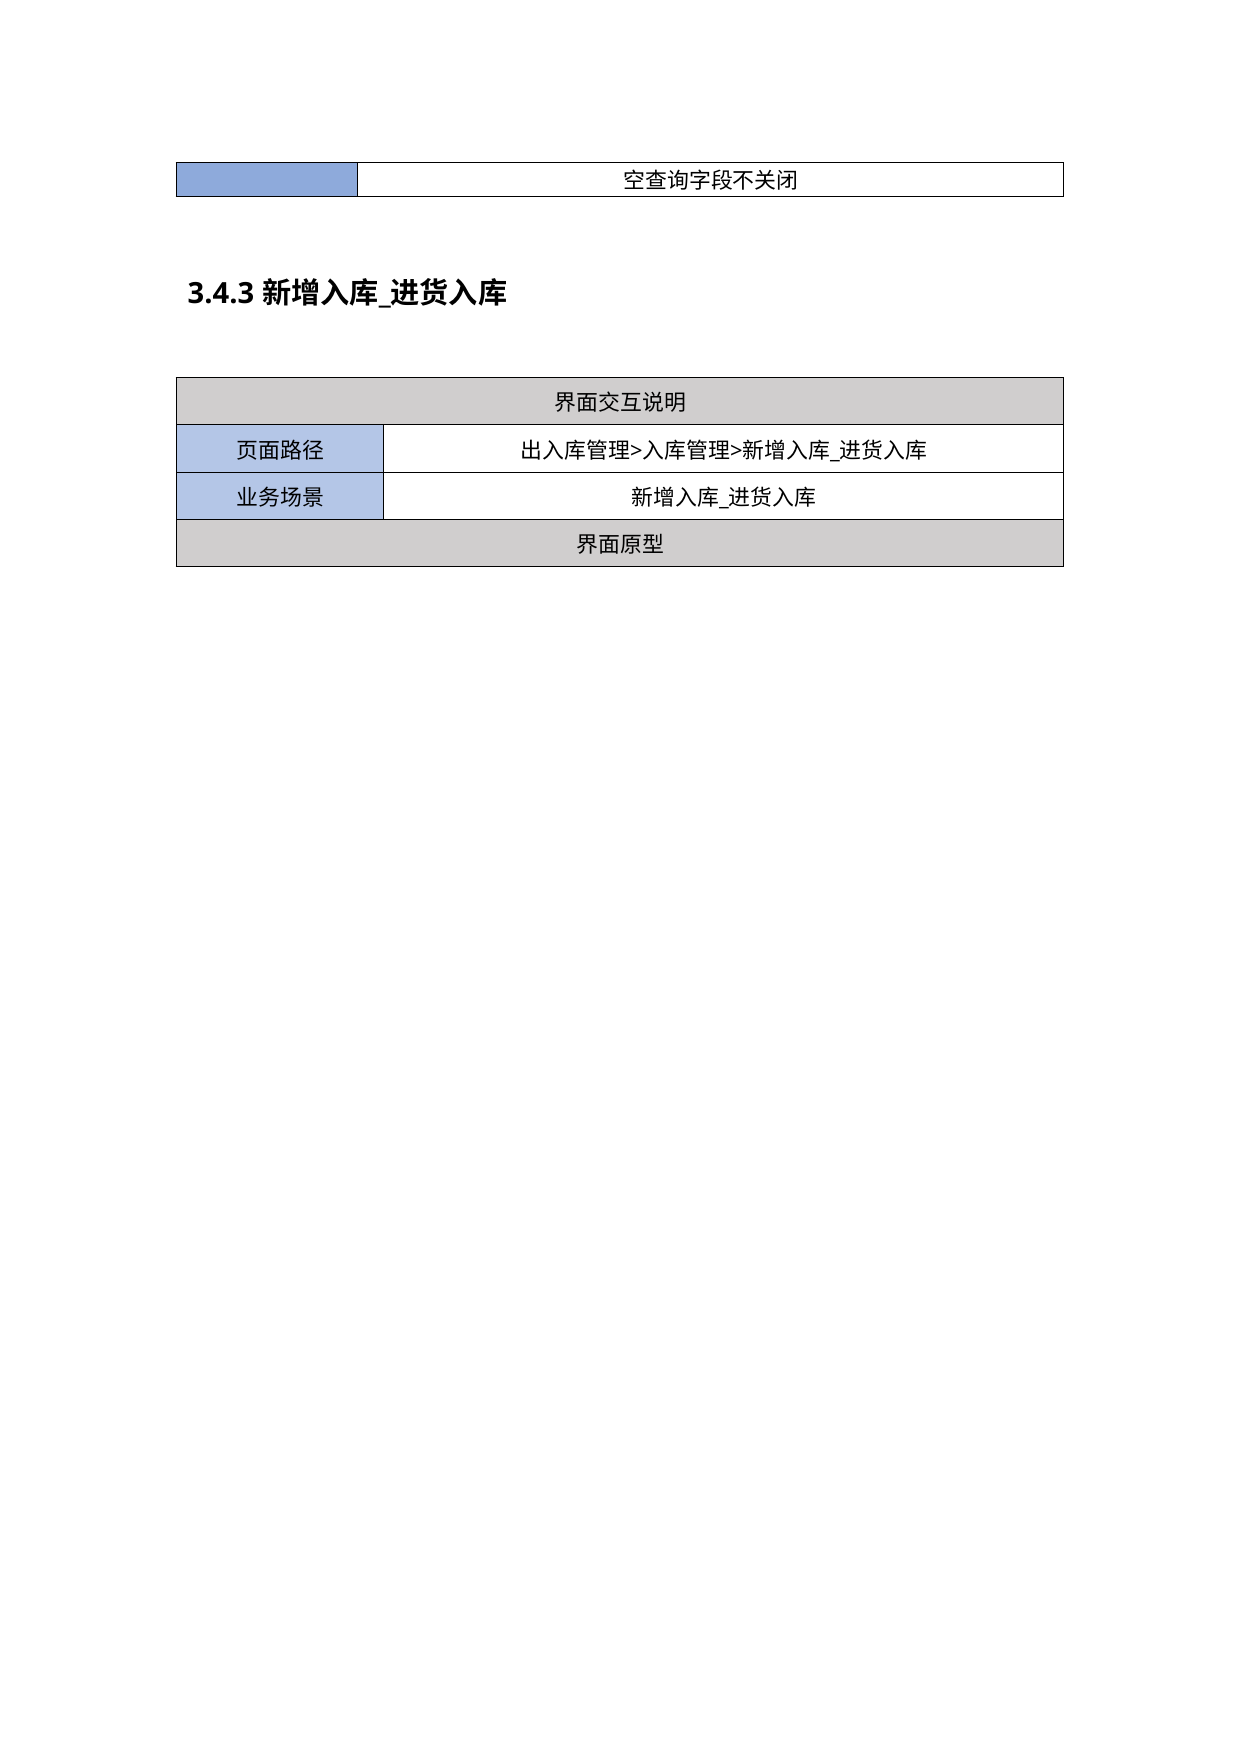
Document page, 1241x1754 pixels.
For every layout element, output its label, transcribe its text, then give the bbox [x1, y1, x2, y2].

table_cell 界面原型 [177, 520, 1063, 566]
table_cell 页面路径 [177, 425, 383, 472]
table_cell 其他规则 [177, 163, 357, 196]
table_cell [358, 163, 1063, 196]
table_cell 新增入库_进货入库 [384, 473, 1063, 519]
table_cell 业务场景 [177, 473, 383, 519]
table_cell 出入库管理>入库管理>新增入库_进货入库 [384, 425, 1063, 472]
table_header 界面交互说明 [177, 378, 1063, 424]
subtitle 3.4.3 新增入库_进货入库 [187, 258, 1053, 323]
